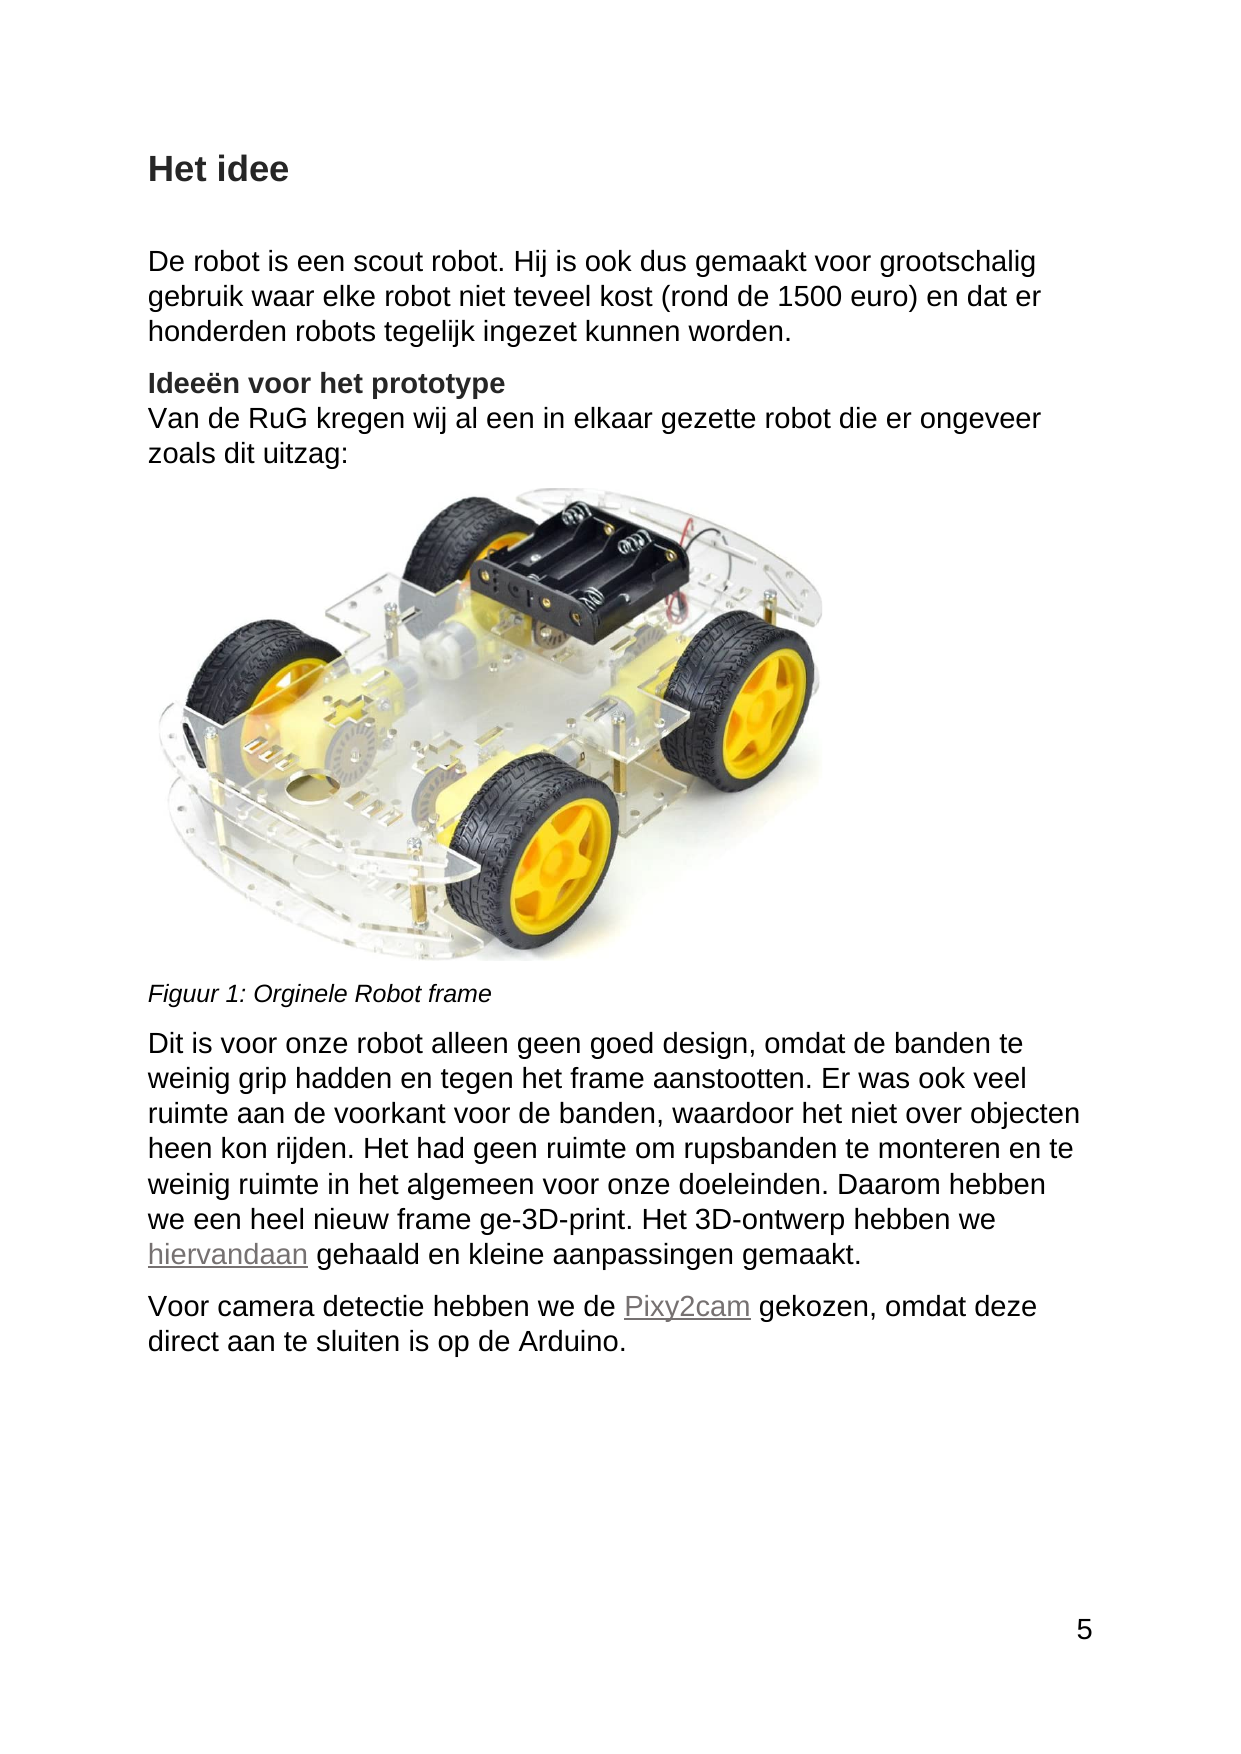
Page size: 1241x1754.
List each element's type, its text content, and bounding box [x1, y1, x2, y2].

text Voor camera detectie hebben we de Pixy2cam gekozen, omdat deze direct aan te sluiten is op de Arduino. [148, 1289, 1093, 1358]
text Dit is voor onze robot alleen geen goed design, omdat de banden te weinig grip hadden en tegen het frame aanstootten. Er was ook veel ruimte aan de voorkant voor de banden, waardoor het niet over objecten heen kon rijden. Het had geen ruimte om rupsbanden te monteren en te weinig ruimte in het algemeen voor onze doeleinden. Daarom hebben we een heel nieuw frame ge-3D-print. Het 3D-ontwerp hebben we hiervandaan gehaald en kleine aanpassingen gemaakt. [148, 1026, 1093, 1271]
picture [147, 488, 823, 961]
subtitle Ideeën voor het prototype [148, 366, 1093, 399]
text Figuur 1: Orginele Robot frame [148, 979, 1093, 1008]
text Van de RuG kregen wij al een in elkaar gezette robot die er ongeveer zoals dit uitzag: [148, 401, 1093, 470]
text De robot is een scout robot. Hij is ook dus gemaakt voor grootschalig gebruik waar elke robot niet teveel kost (rond de 1500 euro) en dat er honderden robots tegelijk ingezet kunnen worden. [148, 243, 1093, 347]
subtitle Het idee [148, 148, 1093, 189]
